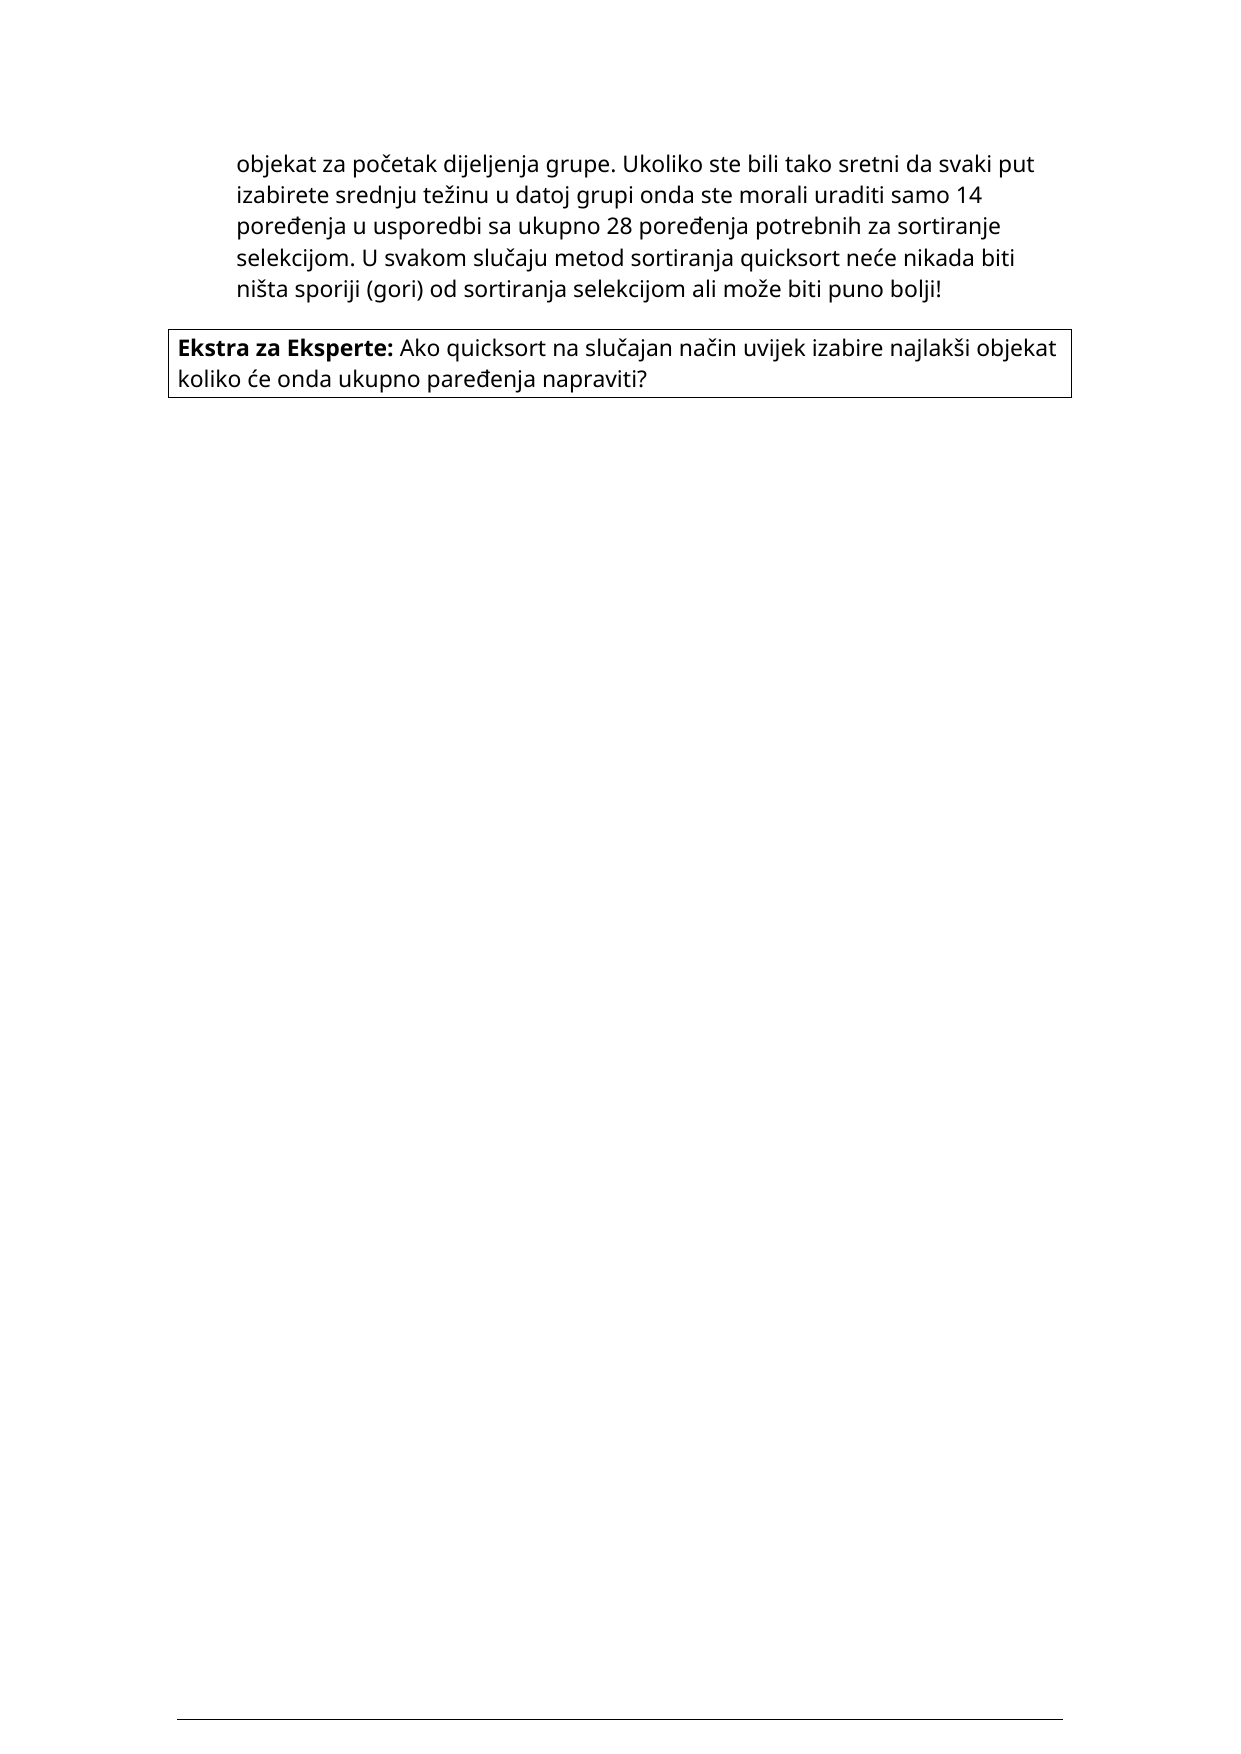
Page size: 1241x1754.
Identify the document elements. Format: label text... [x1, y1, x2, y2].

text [236, 148, 1063, 304]
text Ekstra za Eksperte: Ako quicksort na slučajan način uvijek izabire najlakši objekat koliko će onda ukupno paređenja napraviti? [169, 330, 1071, 397]
